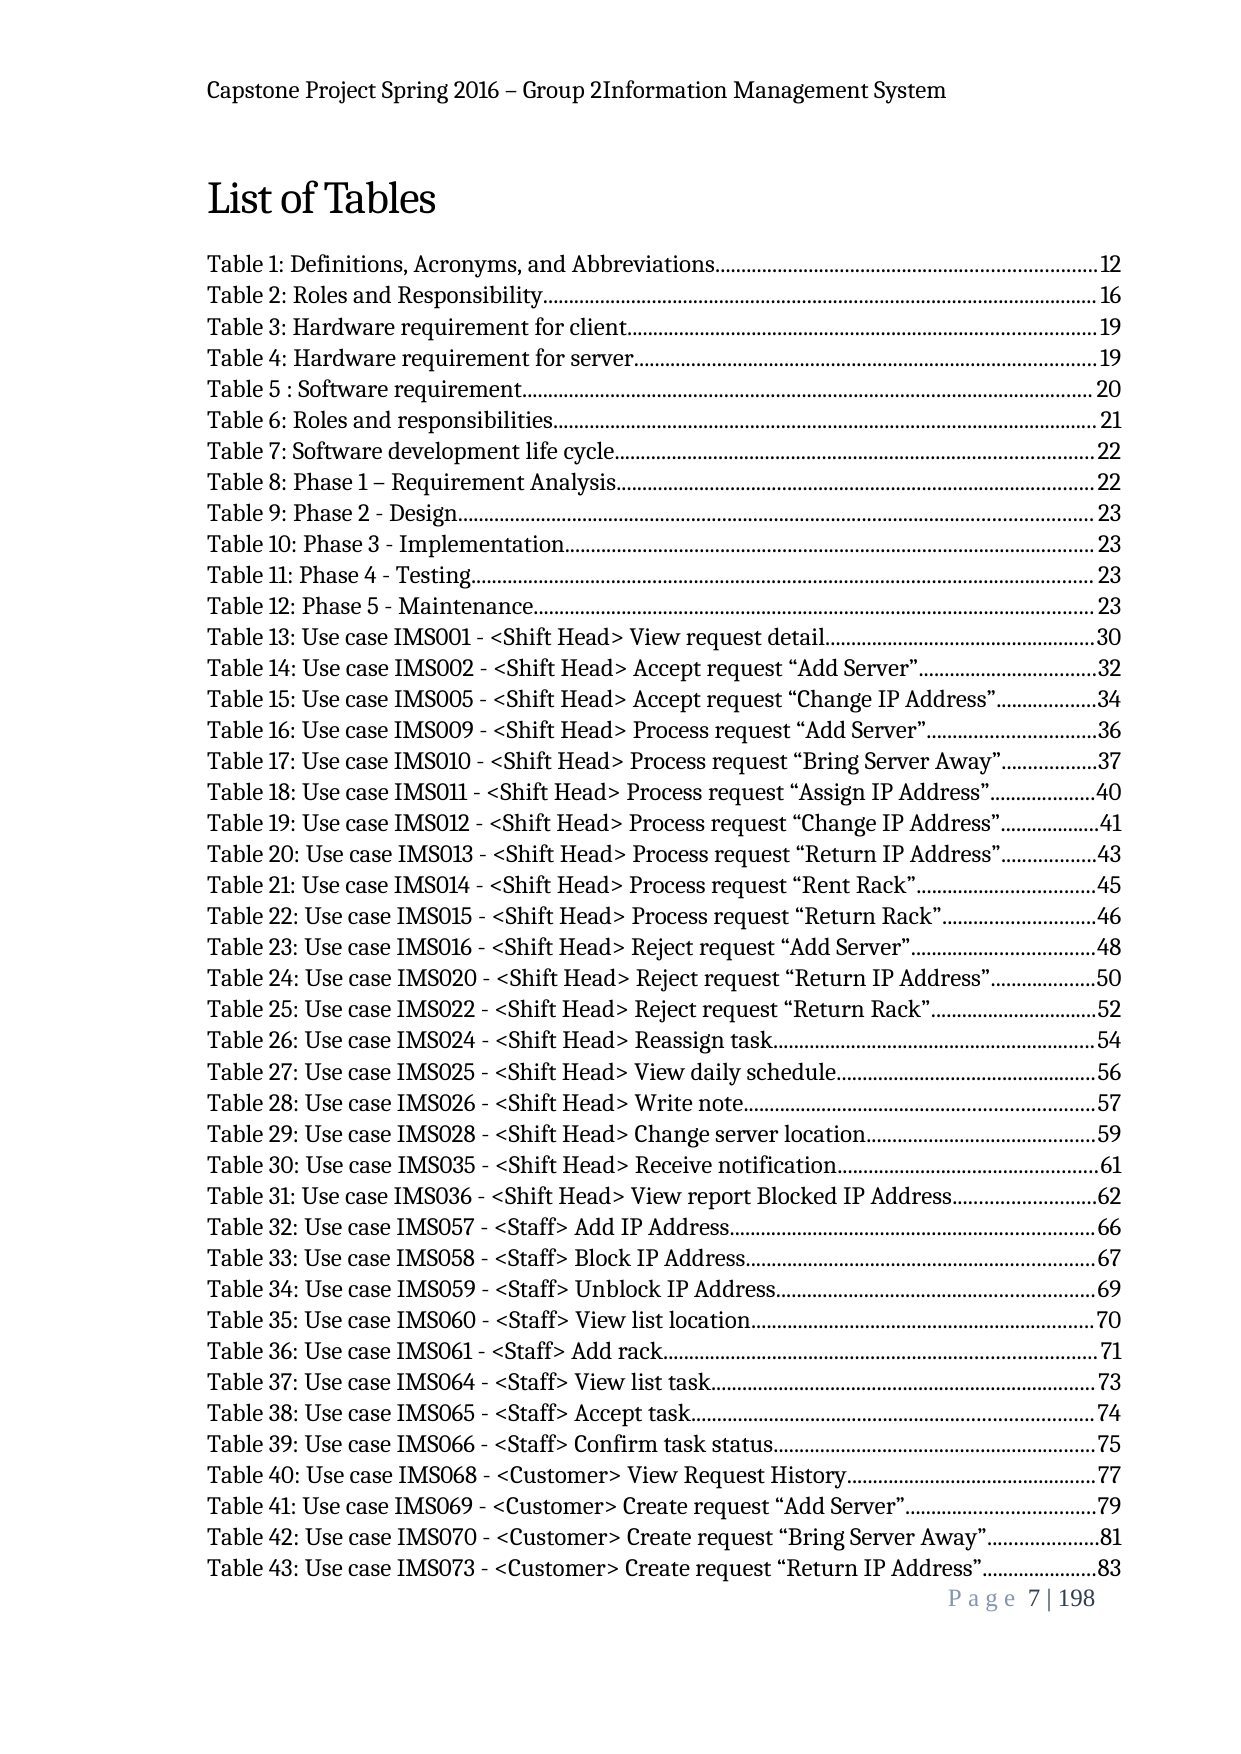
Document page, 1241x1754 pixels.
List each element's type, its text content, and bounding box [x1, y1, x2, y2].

text Table 15: Use case IMS005 - <Shift Head> Accept request “Change IP Address” 34 [207, 685, 1122, 714]
text Table 19: Use case IMS012 - <Shift Head> Process request “Change IP Address” 41 [207, 809, 1122, 838]
text Table 25: Use case IMS022 - <Shift Head> Reject request “Return Rack” 52 [207, 995, 1122, 1024]
text Table 36: Use case IMS061 - <Staff> Add rack 71 [207, 1337, 1122, 1366]
text Table 38: Use case IMS065 - <Staff> Accept task 74 [207, 1399, 1122, 1428]
text Table 10: Phase 3 - Implementation 23 [207, 530, 1122, 558]
text Table 33: Use case IMS058 - <Staff> Block IP Address 67 [207, 1244, 1122, 1272]
text Table 20: Use case IMS013 - <Shift Head> Process request “Return IP Address” 43 [207, 840, 1122, 869]
text Table 41: Use case IMS069 - <Customer> Create request “Add Server” 79 [207, 1492, 1122, 1521]
text Table 22: Use case IMS015 - <Shift Head> Process request “Return Rack” 46 [207, 902, 1122, 931]
text Table 18: Use case IMS011 - <Shift Head> Process request “Assign IP Address” 40 [207, 778, 1122, 807]
text Table 34: Use case IMS059 - <Staff> Unblock IP Address 69 [207, 1275, 1122, 1303]
text Table 12: Phase 5 - Maintenance 23 [207, 592, 1122, 621]
text Table 8: Phase 1 – Requirement Analysis 22 [207, 468, 1122, 496]
text Table 23: Use case IMS016 - <Shift Head> Reject request “Add Server” 48 [207, 933, 1122, 962]
text Table 5 : Software requirement 20 [207, 374, 1122, 403]
text Table 24: Use case IMS020 - <Shift Head> Reject request “Return IP Address” 50 [207, 964, 1122, 993]
text Table 31: Use case IMS036 - <Shift Head> View report Blocked IP Address 62 [207, 1182, 1122, 1210]
title List of Tables [207, 173, 1122, 225]
text Table 27: Use case IMS025 - <Shift Head> View daily schedule 56 [207, 1057, 1122, 1086]
text Table 39: Use case IMS066 - <Staff> Confirm task status 75 [207, 1430, 1122, 1459]
text Table 1: Definitions, Acronyms, and Abbreviations 12 [207, 250, 1122, 279]
text Table 43: Use case IMS073 - <Customer> Create request “Return IP Address” 83 [207, 1554, 1122, 1583]
text Table 42: Use case IMS070 - <Customer> Create request “Bring Server Away” 81 [207, 1523, 1122, 1552]
text Table 32: Use case IMS057 - <Staff> Add IP Address 66 [207, 1213, 1122, 1241]
text Table 9: Phase 2 - Design 23 [207, 499, 1122, 527]
text Table 21: Use case IMS014 - <Shift Head> Process request “Rent Rack” 45 [207, 871, 1122, 900]
text Table 35: Use case IMS060 - <Staff> View list location 70 [207, 1306, 1122, 1334]
text Table 3: Hardware requirement for client 19 [207, 312, 1122, 341]
text Table 6: Roles and responsibilities 21 [207, 406, 1122, 434]
text Table 26: Use case IMS024 - <Shift Head> Reassign task 54 [207, 1026, 1122, 1055]
text Table 17: Use case IMS010 - <Shift Head> Process request “Bring Server Away” 37 [207, 747, 1122, 776]
text Table 11: Phase 4 - Testing 23 [207, 561, 1122, 589]
text Table 30: Use case IMS035 - <Shift Head> Receive notification 61 [207, 1151, 1122, 1179]
text Table 28: Use case IMS026 - <Shift Head> Write note 57 [207, 1088, 1122, 1117]
text Table 40: Use case IMS068 - <Customer> View Request History 77 [207, 1461, 1122, 1490]
text Table 37: Use case IMS064 - <Staff> View list task 73 [207, 1368, 1122, 1397]
text Table 13: Use case IMS001 - <Shift Head> View request detail 30 [207, 623, 1122, 652]
text Table 16: Use case IMS009 - <Shift Head> Process request “Add Server” 36 [207, 716, 1122, 745]
text Table 4: Hardware requirement for server 19 [207, 343, 1122, 372]
text Table 29: Use case IMS028 - <Shift Head> Change server location 59 [207, 1119, 1122, 1148]
text Table 14: Use case IMS002 - <Shift Head> Accept request “Add Server” 32 [207, 654, 1122, 683]
text Table 2: Roles and Responsibility 16 [207, 281, 1122, 310]
text Table 7: Software development life cycle 22 [207, 437, 1122, 465]
